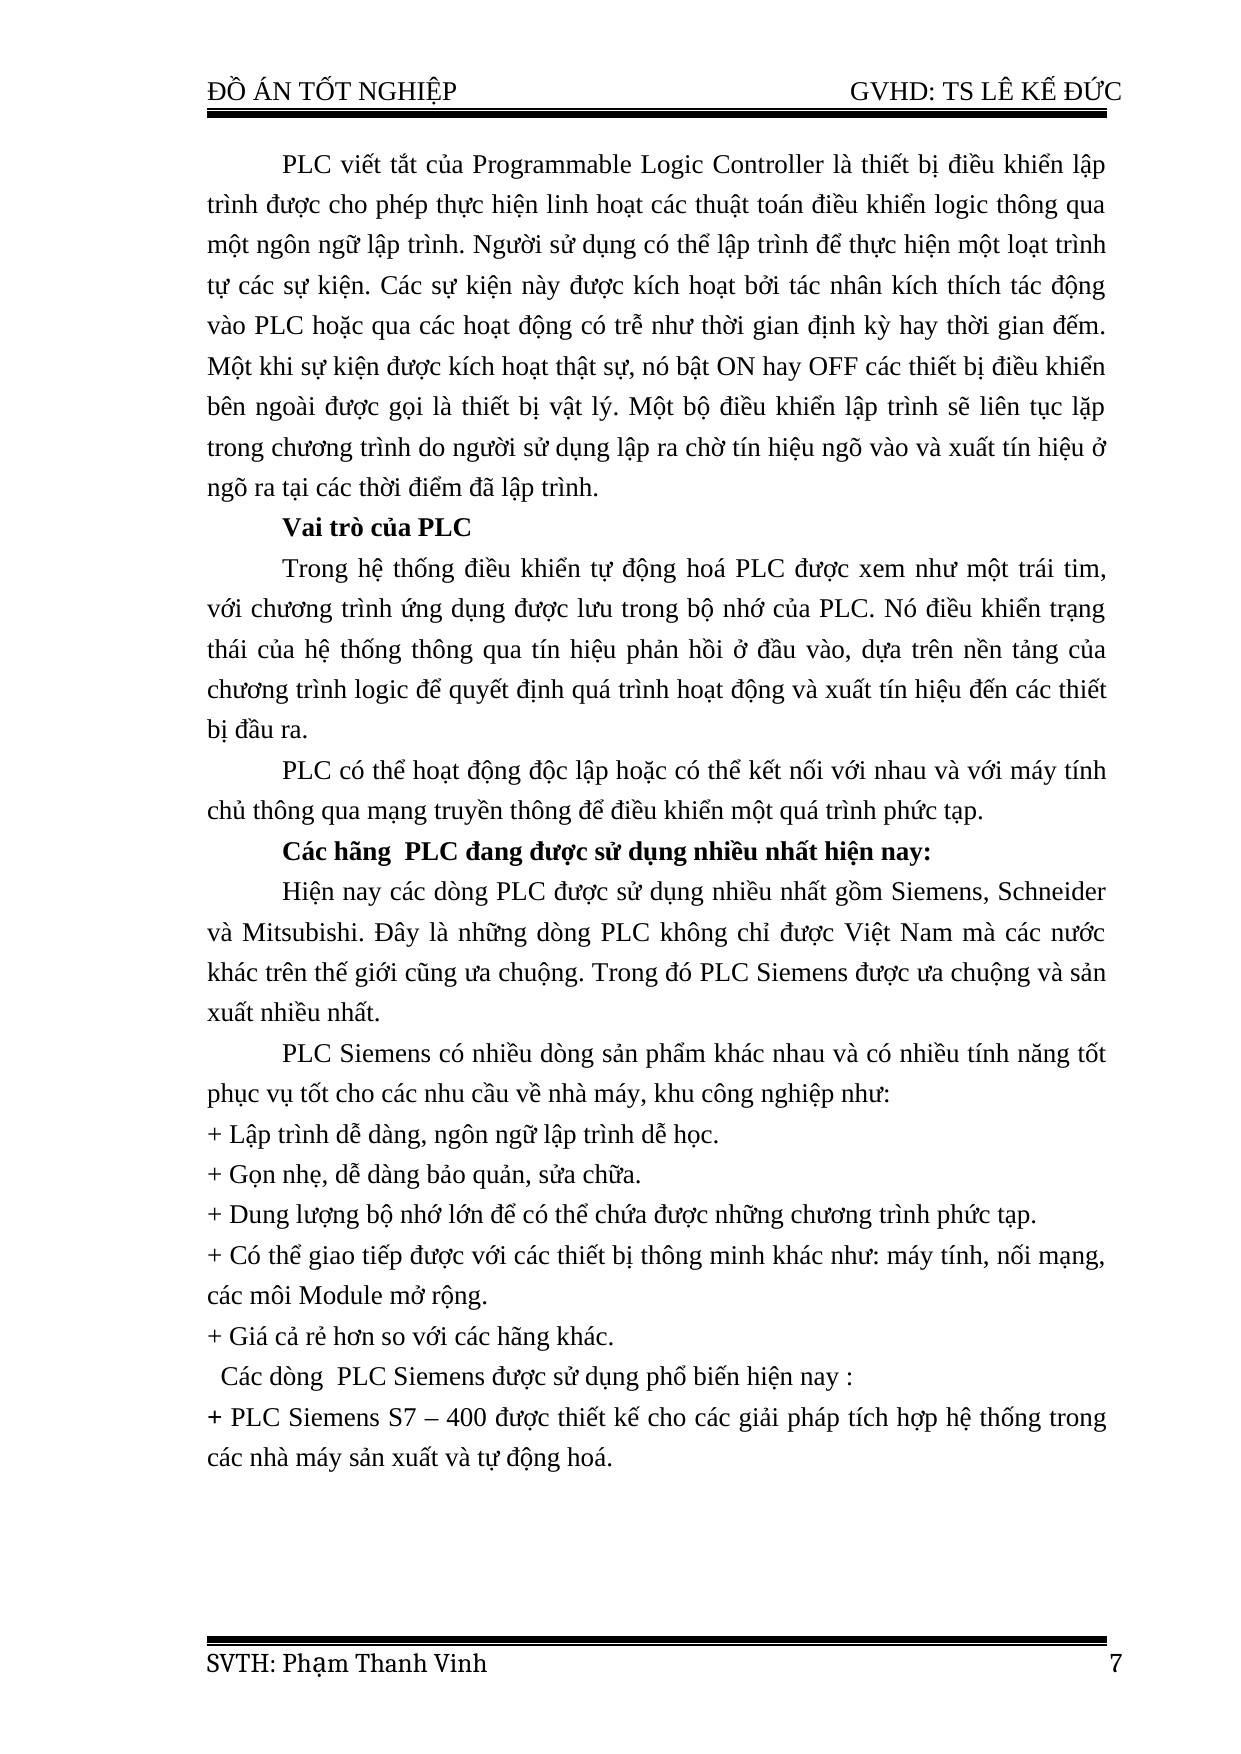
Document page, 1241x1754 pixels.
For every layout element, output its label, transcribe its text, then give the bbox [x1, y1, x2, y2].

text + Gọn nhẹ, dễ dàng bảo quản, sửa chữa. [207, 1158, 1107, 1189]
text Các dòng PLC Siemens được sử dụng phổ biến hiện nay : [207, 1360, 1107, 1391]
text + Dung lượng bộ nhớ lớn để có thể chứa được những chương trình phức tạp. [207, 1198, 1107, 1230]
text + Giá cả rẻ hơn so với các hãng khác. [207, 1320, 1107, 1351]
text PLC Siemens có nhiều dòng sản phẩm khác nhau và có nhiều tính năng tốt phục vụ tốt cho các nhu cầu về nhà máy, khu công nghiệp như: [207, 1037, 1107, 1108]
text Các hãng PLC đang được sử dụng nhiều nhất hiện nay: [207, 835, 1107, 866]
text PLC viết tắt của Programmable Logic Controller là thiết bị điều khiển lập trình được cho phép thực hiện linh hoạt các thuật toán điều khiển logic thông qua một ngôn ngữ lập trình. Người sử dụng có thể lập trình để thực hiện một loạt trình tự các sự kiện. Các sự kiện này được kích hoạt bởi tác nhân kích thích tác động vào PLC hoặc qua các hoạt động có trễ như thời gian định kỳ hay thời gian đếm. Một khi sự kiện được kích hoạt thật sự, nó bật ON hay OFF các thiết bị điều khiển bên ngoài được gọi là thiết bị vật lý. Một bộ điều khiển lập trình sẽ liên tục lặp trong chương trình do người sử dụng lập ra chờ tín hiệu ngõ vào và xuất tín hiệu ở ngõ ra tại các thời điểm đã lập trình. [207, 148, 1107, 502]
text Hiện nay các dòng PLC được sử dụng nhiều nhất gồm Siemens, Schneider và Mitsubishi. Đây là những dòng PLC không chỉ được Việt Nam mà các nước khác trên thế giới cũng ưa chuộng. Trong đó PLC Siemens được ưa chuộng và sản xuất nhiều nhất. [207, 875, 1107, 1028]
text + Lập trình dễ dàng, ngôn ngữ lập trình dễ học. [207, 1118, 1107, 1149]
text Trong hệ thống điều khiển tự động hoá PLC được xem như một trái tim, với chương trình ứng dụng được lưu trong bộ nhớ của PLC. Nó điều khiển trạng thái của hệ thống thông qua tín hiệu phản hồi ở đầu vào, dựa trên nền tảng của chương trình logic để quyết định quá trình hoạt động và xuất tín hiệu đến các thiết bị đầu ra. [207, 552, 1107, 745]
text + Có thể giao tiếp được với các thiết bị thông minh khác như: máy tính, nối mạng, các môi Module mở rộng. [207, 1239, 1107, 1311]
text PLC có thể hoạt động độc lập hoặc có thể kết nối với nhau và với máy tính chủ thông qua mạng truyền thông để điều khiển một quá trình phức tạp. [207, 754, 1107, 826]
text + PLC Siemens S7 – 400 được thiết kế cho các giải pháp tích hợp hệ thống trong các nhà máy sản xuất và tự động hoá. [207, 1401, 1107, 1472]
text Vai trò của PLC [207, 511, 1107, 543]
